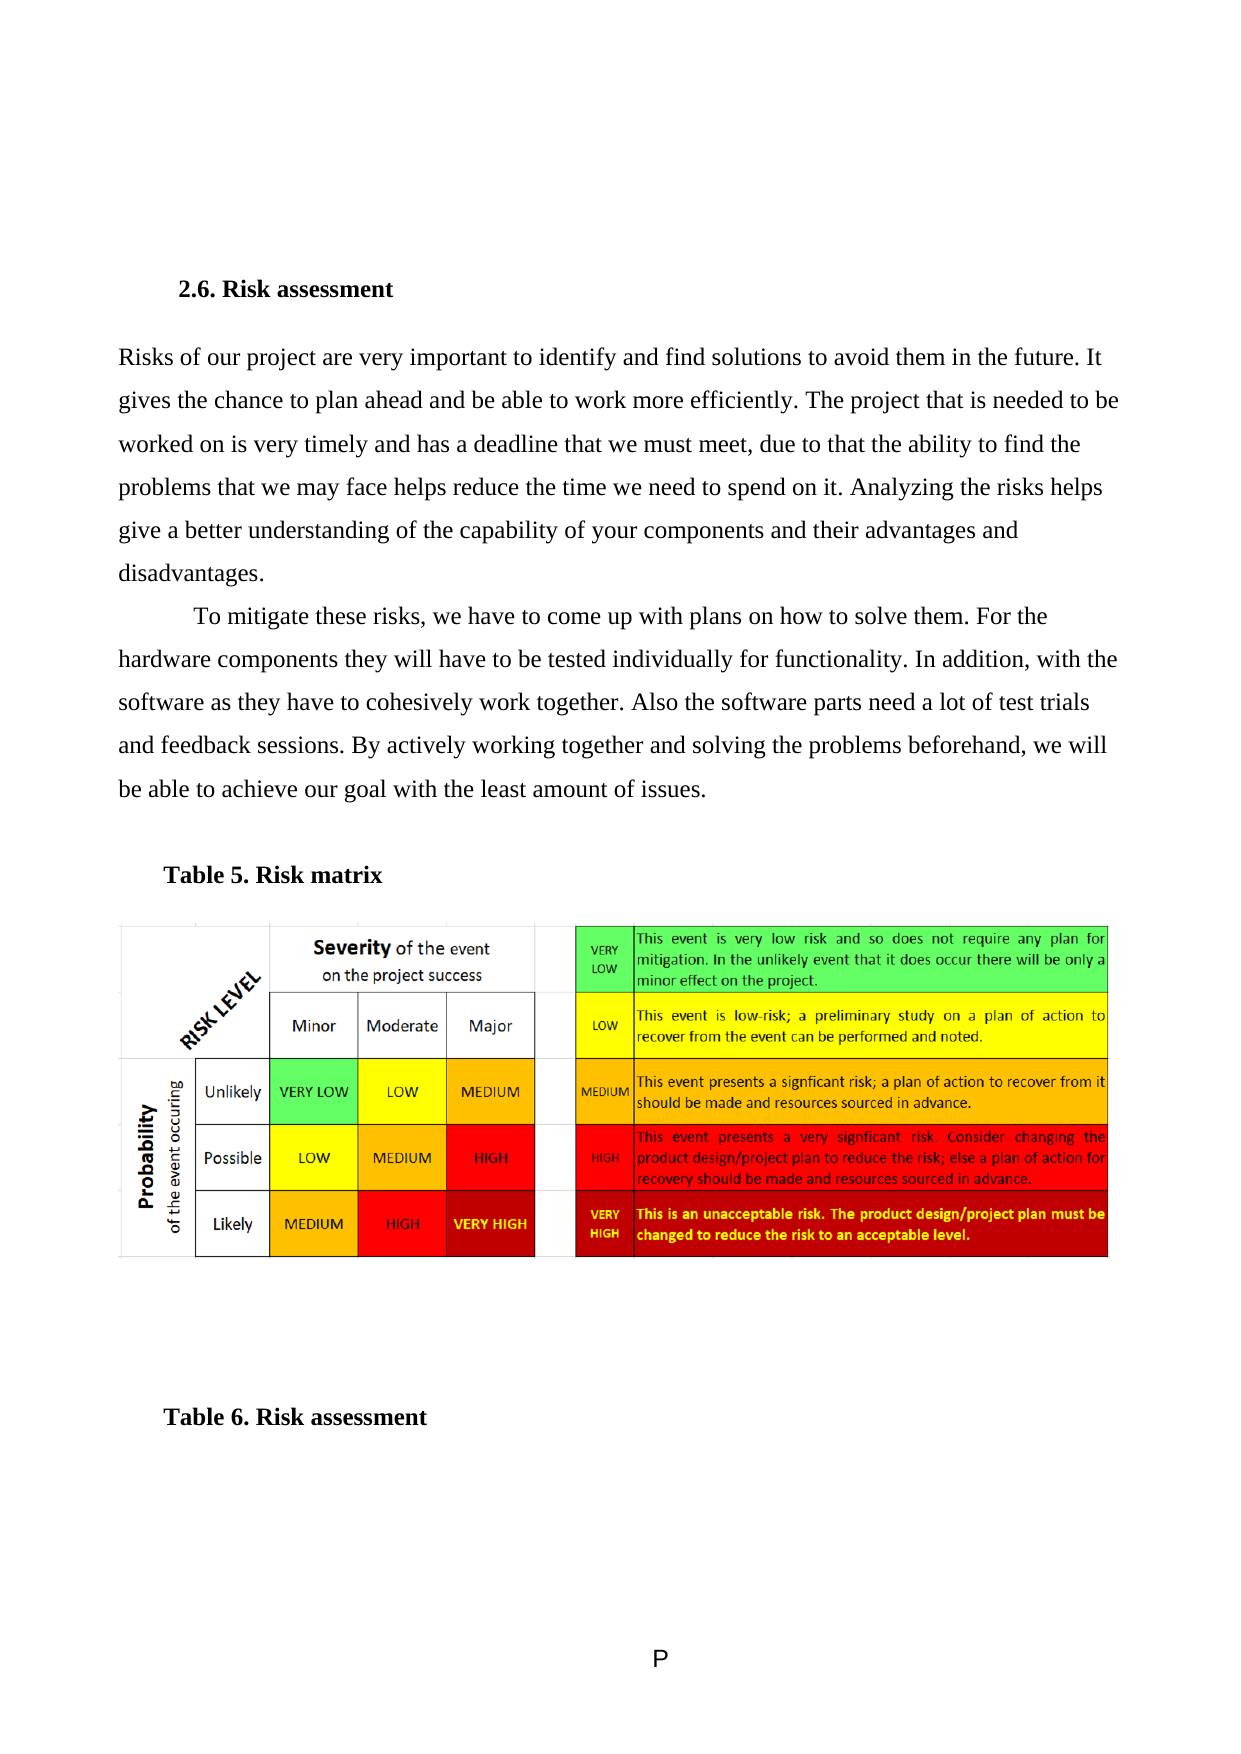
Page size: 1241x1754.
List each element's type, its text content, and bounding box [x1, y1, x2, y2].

text Table 6. Risk assessment [118, 1402, 1122, 1431]
text Risks of our project are very important to identify and find solutions to avoid them in the future. It gives the chance to plan ahead and be able to work more efficiently. The project that is needed to be worked on is very timely and has a deadline that we must meet, due to that the ability to find the problems that we may face helps reduce the time we need to spend on it. Analyzing the risks helps give a better understanding of the capability of your components and their advantages and disadvantages. [118, 342, 1122, 587]
text Table 5. Risk matrix [118, 860, 1122, 889]
subtitle 2.6. Risk assessment [118, 274, 1122, 303]
picture [118, 923, 1111, 1259]
text To mitigate these risks, we have to come up with plans on how to solve them. For the hardware components they will have to be tested individually for functionality. In addition, with the software as they have to cohesively work together. Also the software parts need a lot of test trials and feedback sessions. By actively working together and solving the problems beforehand, we will be able to achieve our goal with the least amount of issues. [118, 601, 1122, 802]
